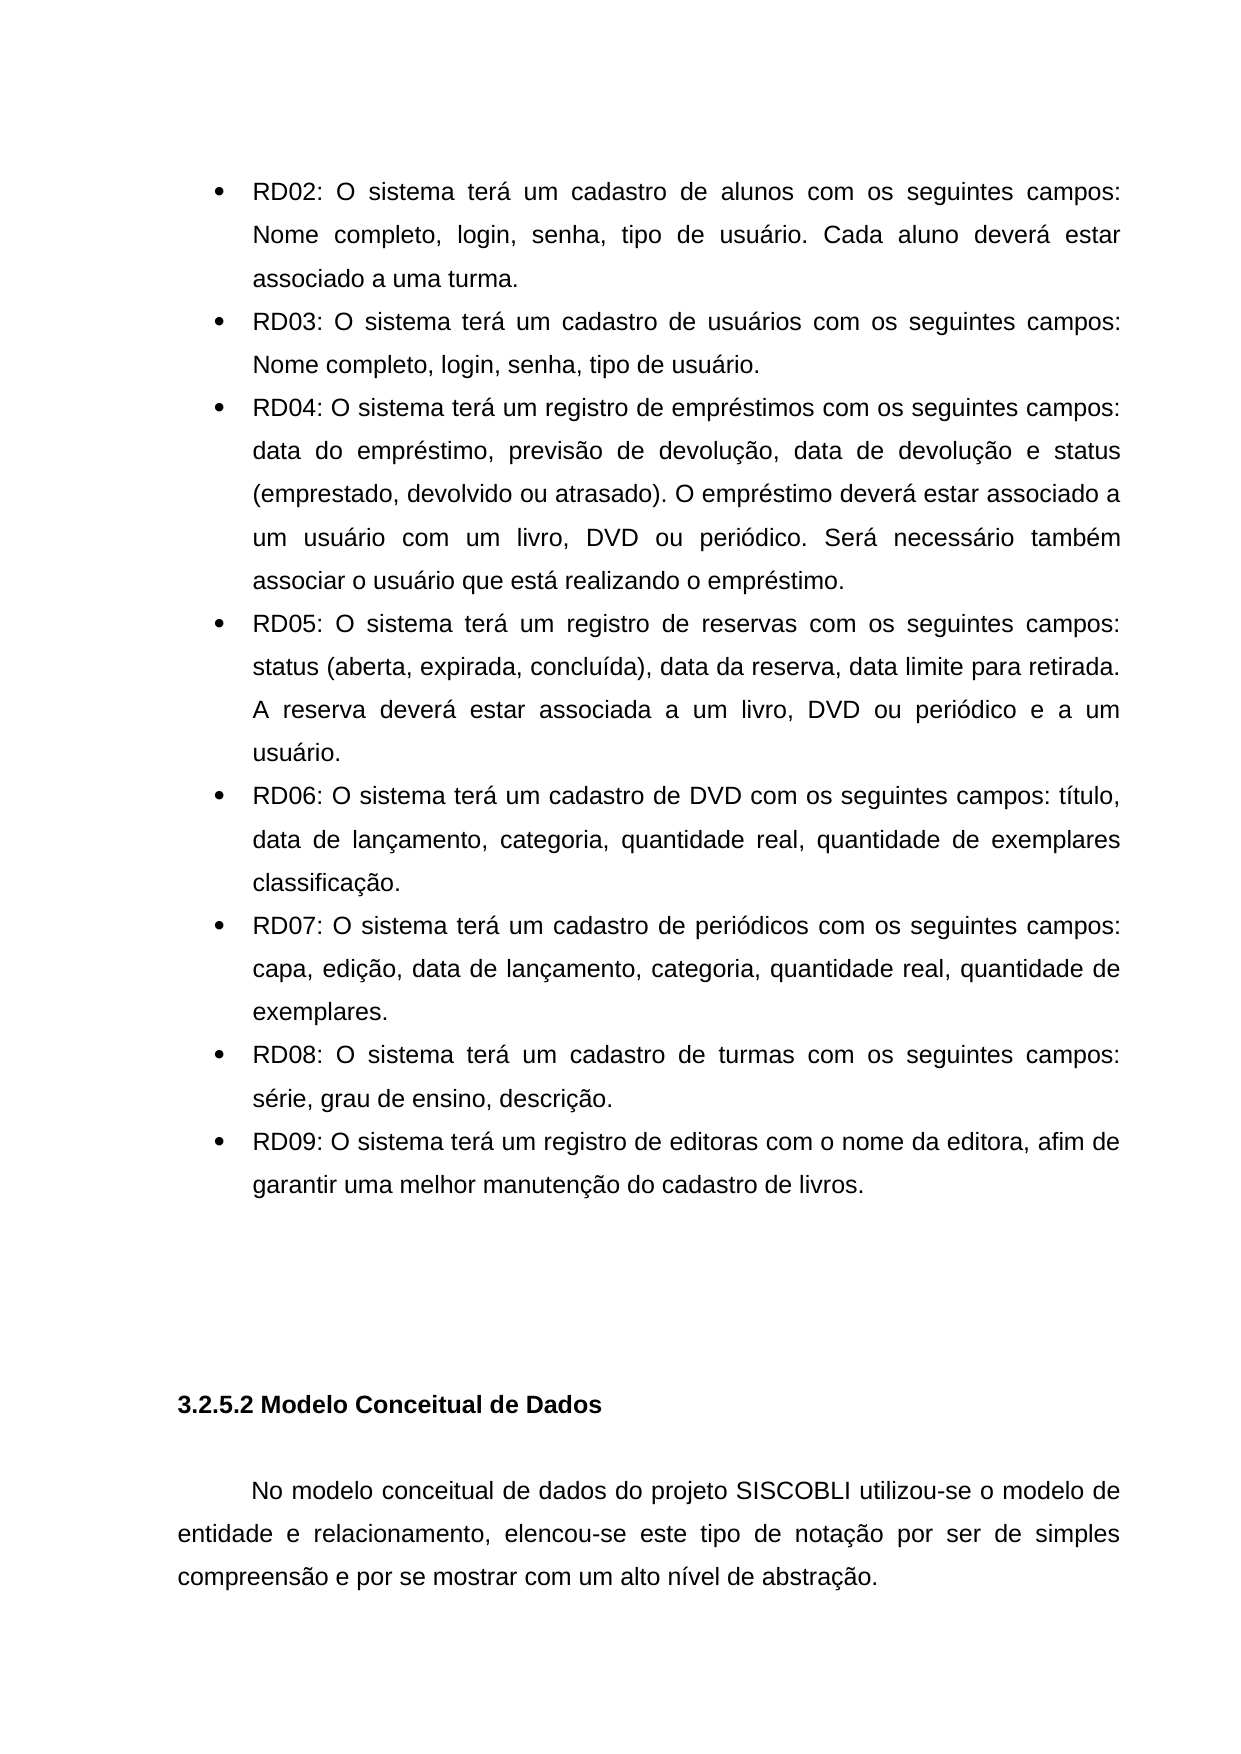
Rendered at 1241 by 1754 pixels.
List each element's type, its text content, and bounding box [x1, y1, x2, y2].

text 3.2.5.2 Modelo Conceitual de Dados [177, 1390, 1122, 1418]
list RD08: O sistema terá um cadastro de turmas com os seguintes campos: série, grau de ensino, descrição. [215, 1040, 1122, 1112]
list RD05: O sistema terá um registro de reservas com os seguintes campos: status (aberta, expirada, concluída), data da reserva, data limite para retirada. A reserva deverá estar associada a um livro, DVD ou periódico e a um usuário. [215, 609, 1122, 767]
list RD07: O sistema terá um cadastro de periódicos com os seguintes campos: capa, edição, data de lançamento, categoria, quantidade real, quantidade de exemplares. [215, 911, 1122, 1026]
list RD02: O sistema terá um cadastro de alunos com os seguintes campos: Nome completo, login, senha, tipo de usuário. Cada aluno deverá estar associado a uma turma. [215, 177, 1122, 292]
list RD06: O sistema terá um cadastro de DVD com os seguintes campos: título, data de lançamento, categoria, quantidade real, quantidade de exemplares classificação. [215, 781, 1122, 896]
text No modelo conceitual de dados do projeto SISCOBLI utilizou-se o modelo de entidade e relacionamento, elencou-se este tipo de notação por ser de simples compreensão e por se mostrar com um alto nível de abstração. [177, 1476, 1122, 1591]
list RD03: O sistema terá um cadastro de usuários com os seguintes campos: Nome completo, login, senha, tipo de usuário. [215, 307, 1122, 379]
list RD09: O sistema terá um registro de editoras com o nome da editora, afim de garantir uma melhor manutenção do cadastro de livros. [215, 1127, 1122, 1199]
list RD04: O sistema terá um registro de empréstimos com os seguintes campos: data do empréstimo, previsão de devolução, data de devolução e status (emprestado, devolvido ou atrasado). O empréstimo deverá estar associado a um usuário com um livro, DVD ou periódico. Será necessário também associar o usuário que está realizando o empréstimo. [215, 393, 1122, 594]
